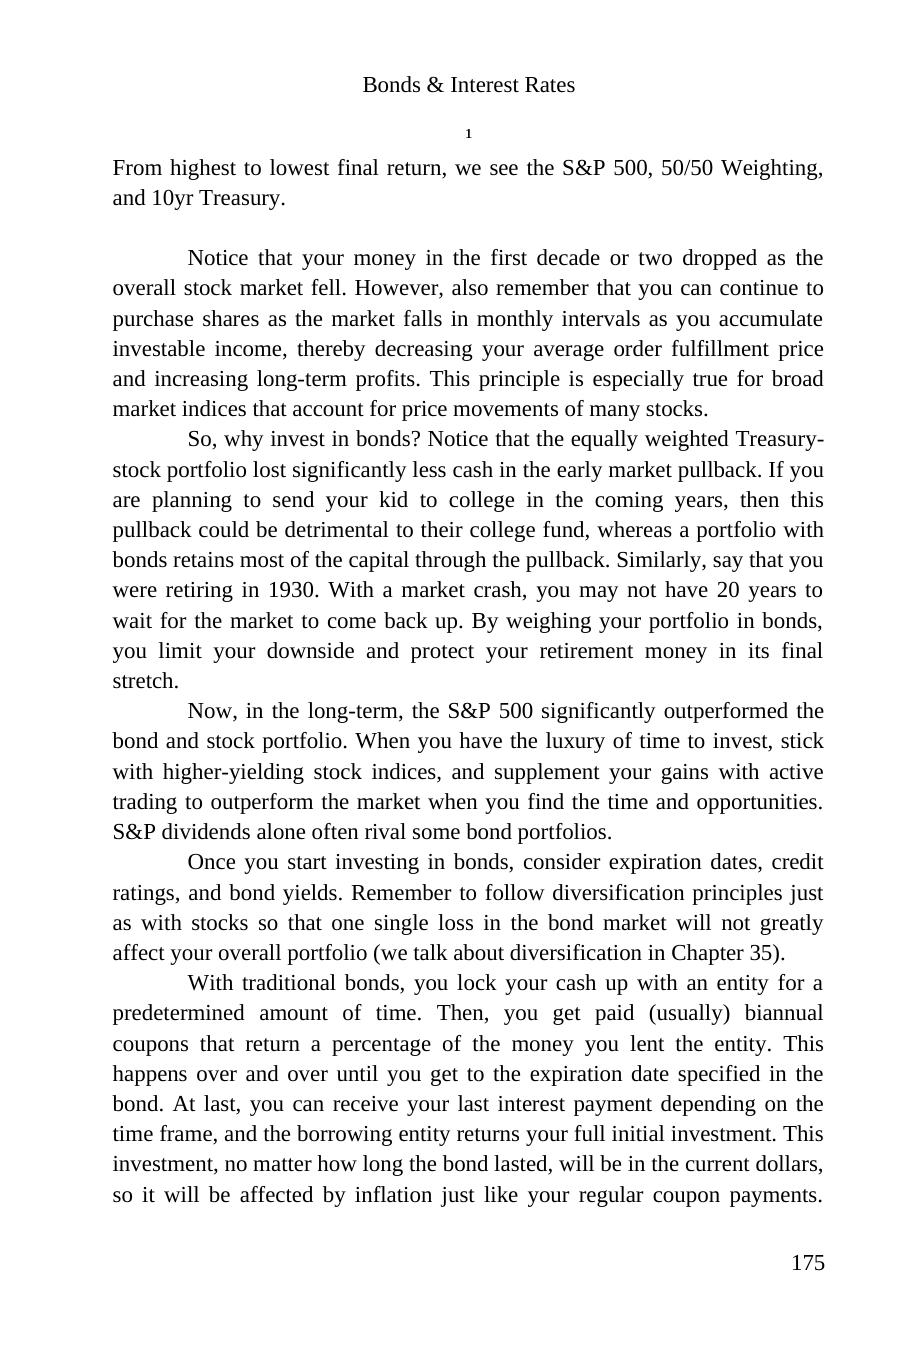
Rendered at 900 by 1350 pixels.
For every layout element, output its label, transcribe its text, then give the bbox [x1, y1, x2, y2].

text So, why invest in bonds? Notice that the equally weighted Treasury-stock portfolio lost significantly less cash in the early market pullback. If you are planning to send your kid to college in the coming years, then this pullback could be detrimental to their college fund, whereas a portfolio with bonds retains most of the capital through the pullback. Similarly, say that you were retiring in 1930. With a market crash, you may not have 20 years to wait for the market to come back up. By weighing your portfolio in bonds, you limit your downside and protect your retirement money in its final stretch. [112, 426, 825, 693]
text Once you start investing in bonds, consider expiration dates, credit ratings, and bond yields. Remember to follow diversification principles just as with stocks so that one single loss in the bond market will not greatly affect your overall portfolio (we talk about diversification in Chapter 35). [112, 848, 825, 965]
text Now, in the long-term, the S&P 500 significantly outperformed the bond and stock portfolio. When you have the luxury of time to invest, stick with higher-yielding stock indices, and supplement your gains with active trading to outperform the market when you find the time and opportunities. S&P dividends alone often rival some bond portfolios. [112, 697, 825, 844]
text ¹ [112, 123, 825, 150]
text From highest to lowest final return, we see the S&P 500, 50/50 Weighting, and 10yr Treasury. [112, 154, 825, 210]
text Notice that your money in the first decade or two dropped as the overall stock market fell. However, also remember that you can continue to purchase shares as the market falls in monthly intervals as you accumulate investable income, thereby decreasing your average order fulfillment price and increasing long-term profits. This principle is especially true for broad market indices that account for price movements of many stocks. [112, 244, 825, 422]
